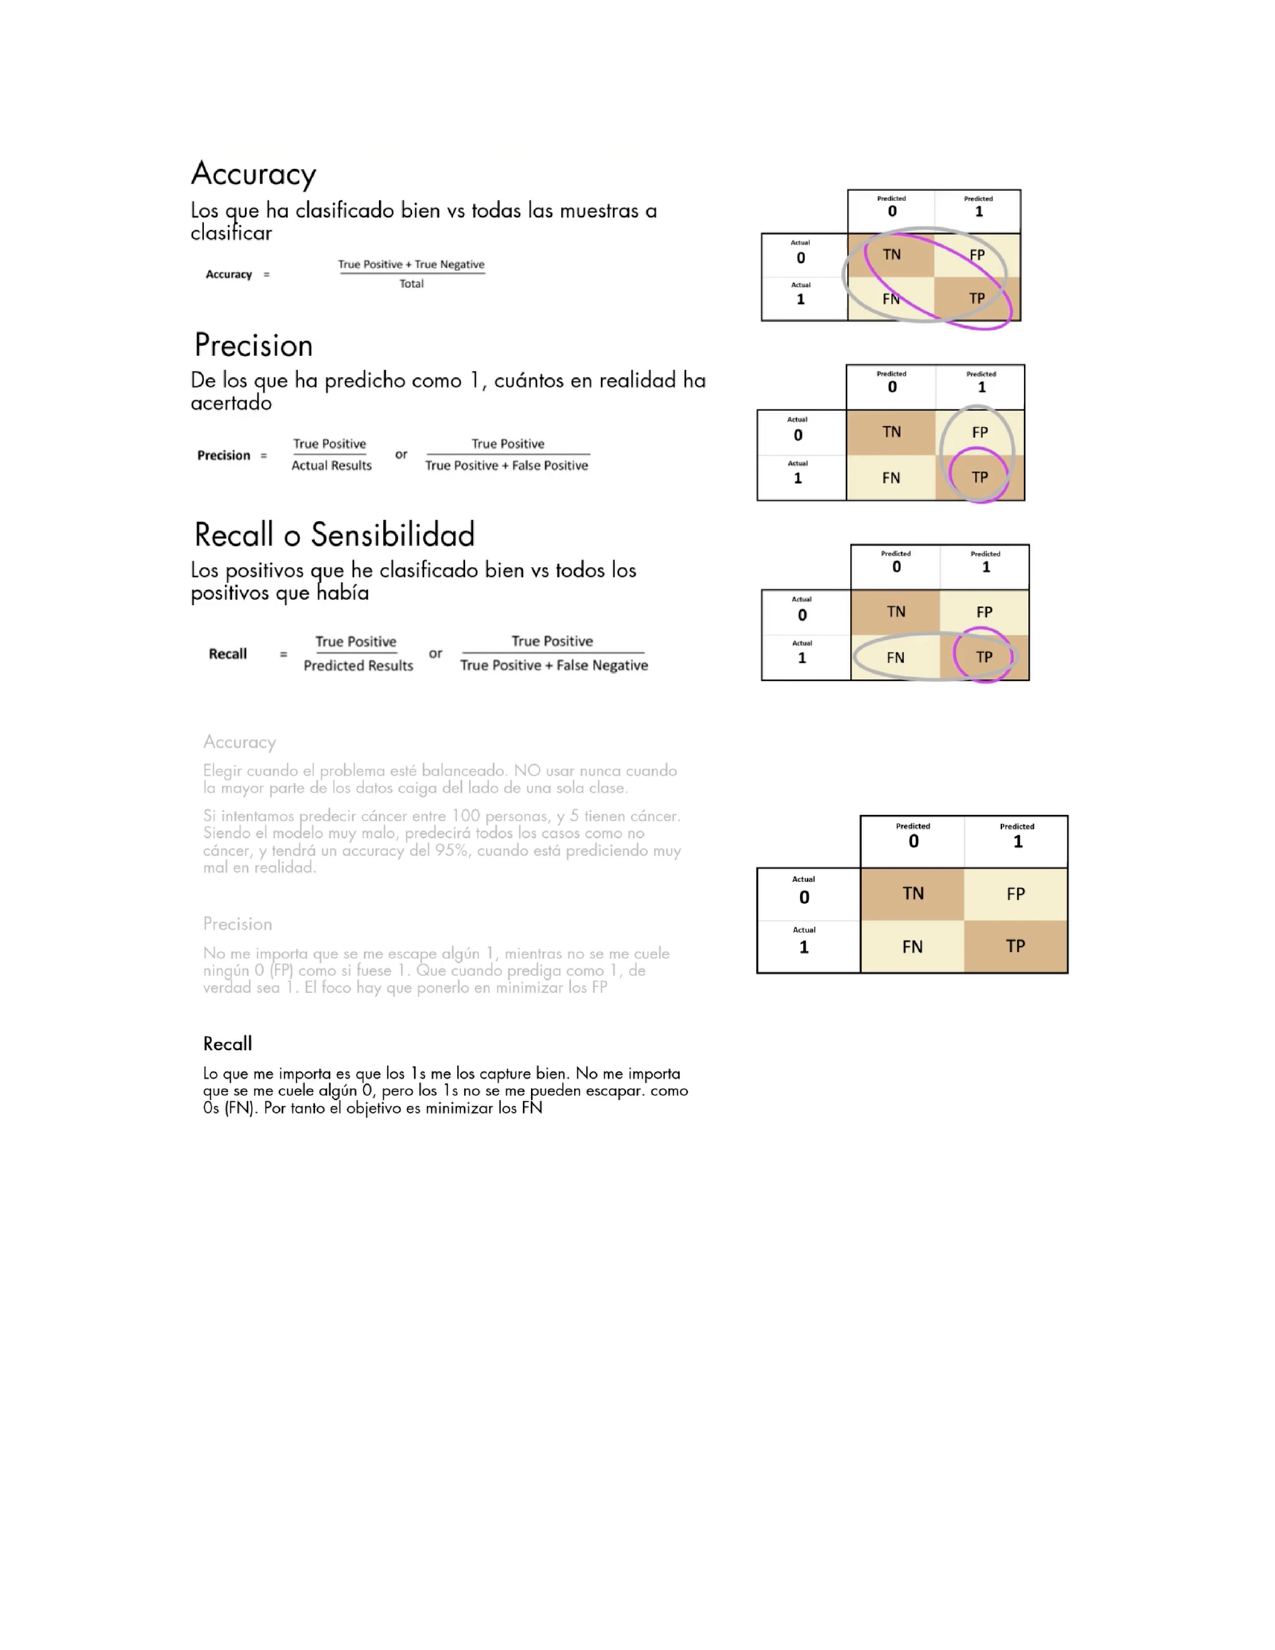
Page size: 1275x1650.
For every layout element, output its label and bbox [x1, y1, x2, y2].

picture [177, 147, 1098, 1137]
